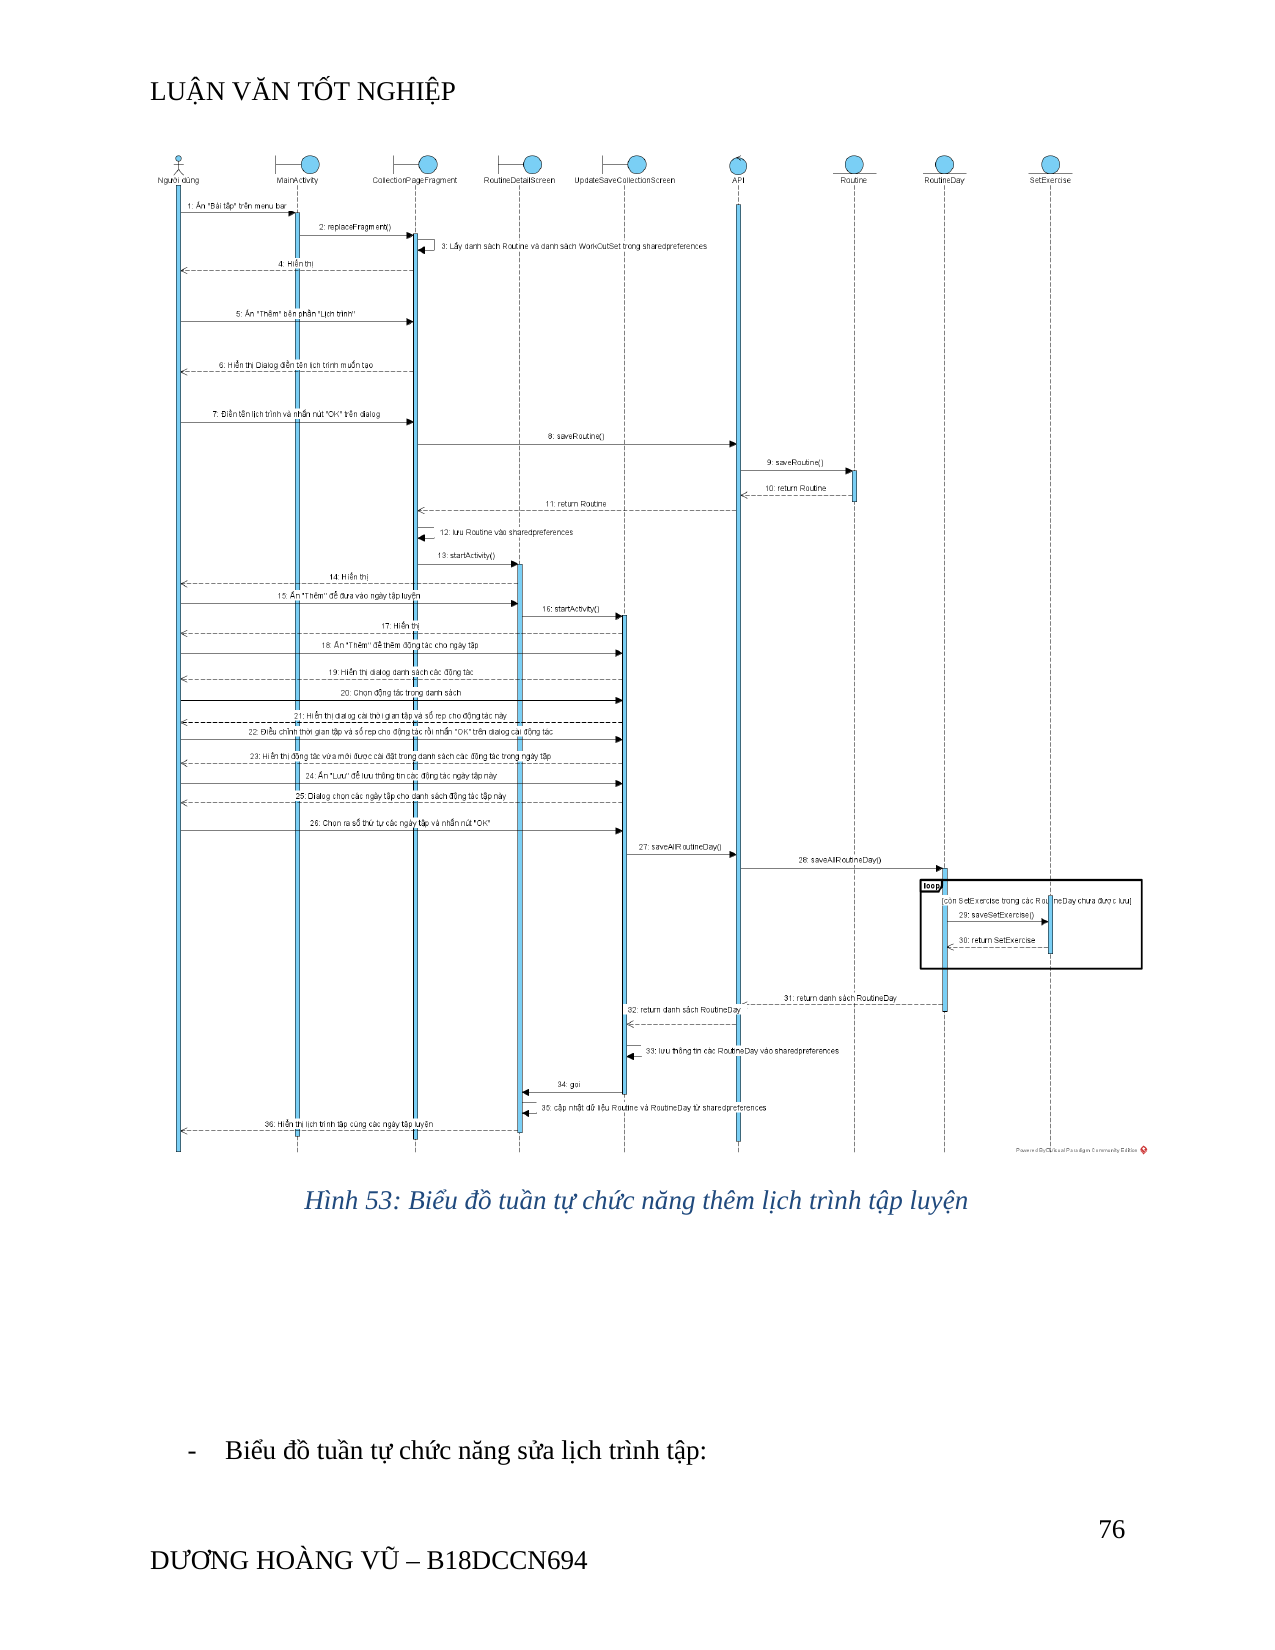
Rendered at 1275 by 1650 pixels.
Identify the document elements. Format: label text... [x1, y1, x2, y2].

picture [150, 150, 1150, 1159]
text Hình 53: Biểu đồ tuần tự chức năng thêm lịch trình tập luyện [150, 1184, 1125, 1215]
list Biểu đồ tuần tự chức năng sửa lịch trình tập: [187, 1434, 1124, 1466]
